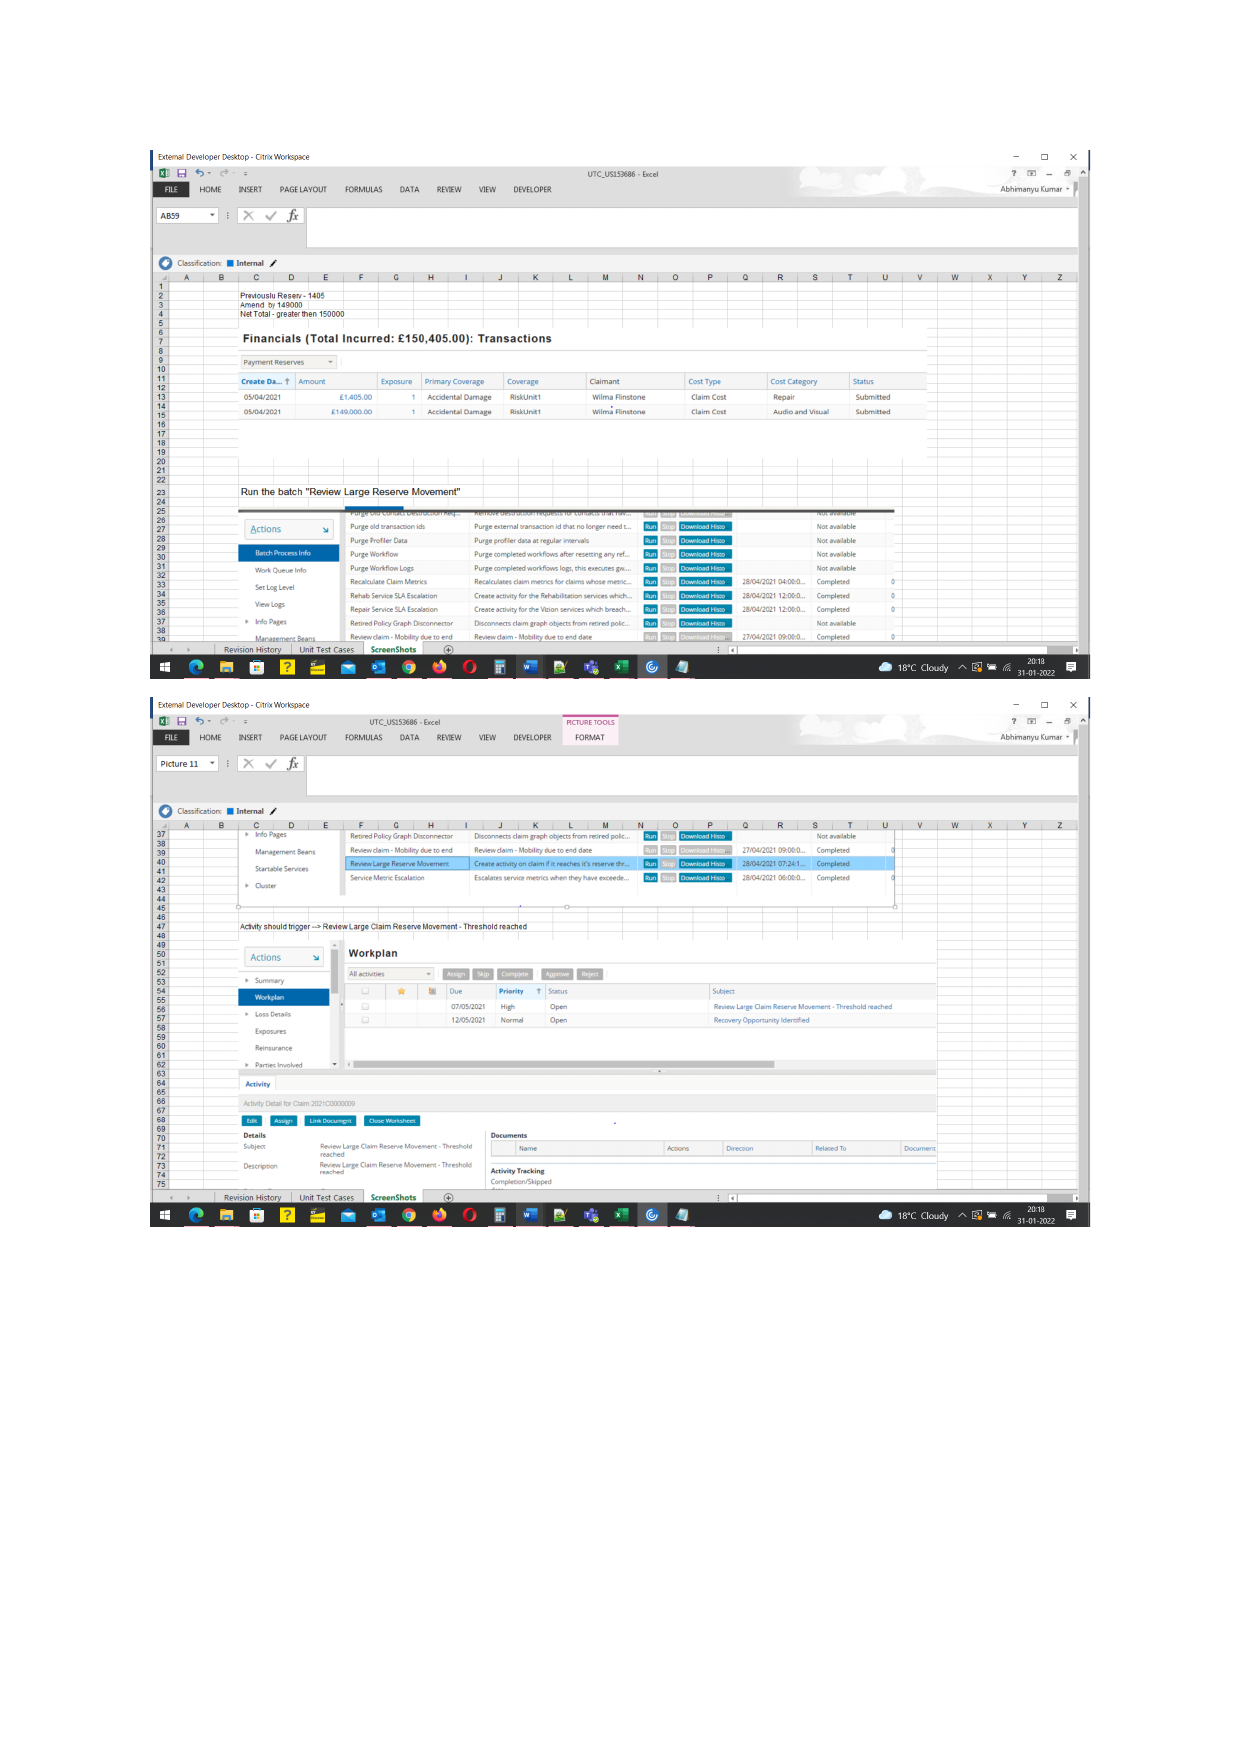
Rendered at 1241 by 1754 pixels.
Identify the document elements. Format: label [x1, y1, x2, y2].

picture [150, 150, 1091, 679]
picture [150, 697, 1091, 1227]
